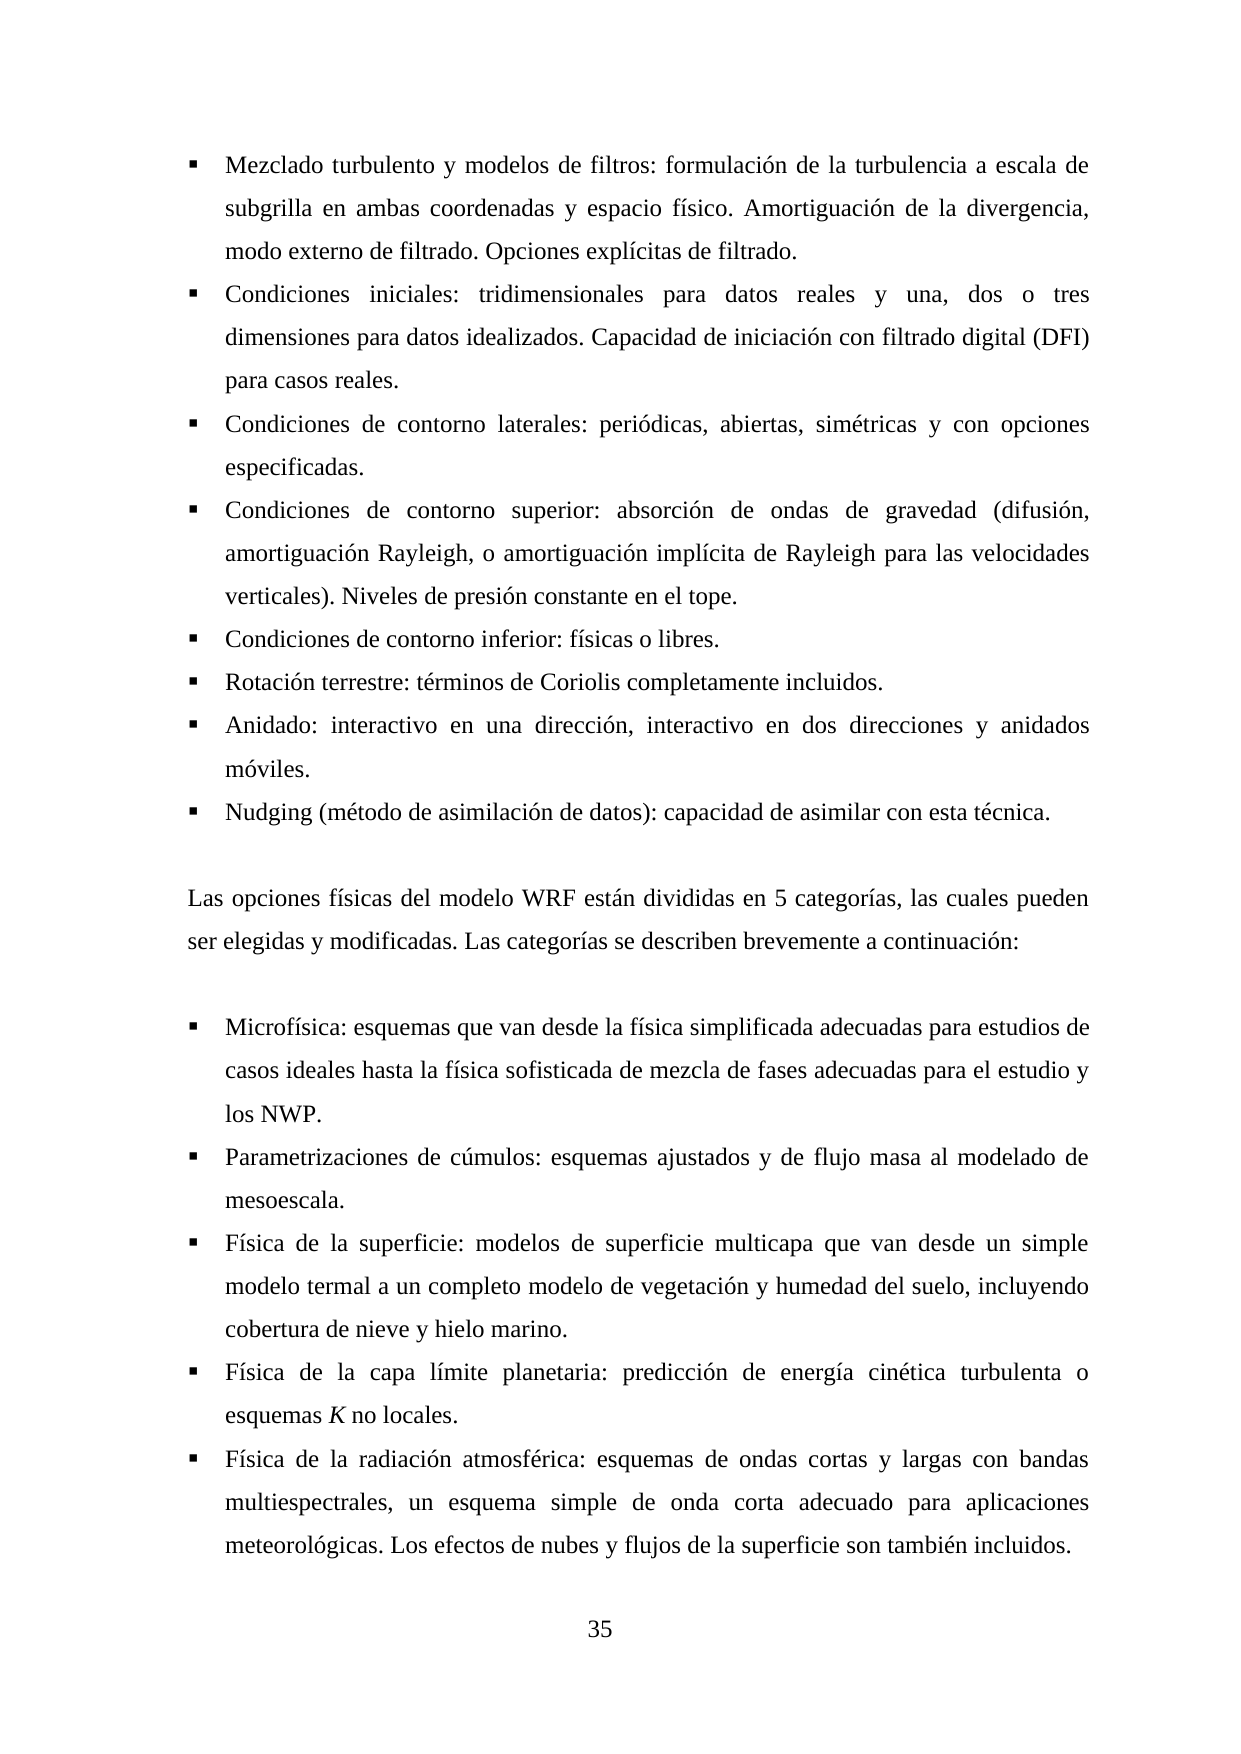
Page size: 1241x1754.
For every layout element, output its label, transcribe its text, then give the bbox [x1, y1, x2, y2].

list Condiciones iniciales: tridimensionales para datos reales y una, dos o tres dimensiones para datos idealizados. Capacidad de iniciación con filtrado digital (DFI) para casos reales. [187, 279, 1090, 394]
list Mezclado turbulento y modelos de filtros: formulación de la turbulencia a escala de subgrilla en ambas coordenadas y espacio físico. Amortiguación de la divergencia, modo externo de filtrado. Opciones explícitas de filtrado. [187, 150, 1090, 265]
list Física de la radiación atmosférica: esquemas de ondas cortas y largas con bandas multiespectrales, un esquema simple de onda corta adecuado para aplicaciones meteorológicas. Los efectos de nubes y flujos de la superficie son también incluidos. [187, 1444, 1090, 1559]
list Rotación terrestre: términos de Coriolis completamente incluidos. [187, 667, 1090, 696]
text Las opciones físicas del modelo WRF están divididas en 5 categorías, las cuales pueden ser elegidas y modificadas. Las categorías se describen brevemente a continuación: [187, 883, 1090, 955]
list Condiciones de contorno inferior: físicas o libres. [187, 624, 1090, 653]
list Condiciones de contorno laterales: periódicas, abiertas, simétricas y con opciones especificadas. [187, 409, 1090, 481]
list Anidado: interactivo en una dirección, interactivo en dos direcciones y anidados móviles. [187, 711, 1090, 782]
list Nudging (método de asimilación de datos): capacidad de asimilar con esta técnica. [187, 797, 1090, 826]
list Física de la capa límite planetaria: predicción de energía cinética turbulenta o esquemas K no locales. [187, 1357, 1090, 1429]
list Condiciones de contorno superior: absorción de ondas de gravedad (difusión, amortiguación Rayleigh, o amortiguación implícita de Rayleigh para las velocidades verticales). Niveles de presión constante en el tope. [187, 495, 1090, 610]
list Microfísica: esquemas que van desde la física simplificada adecuadas para estudios de casos ideales hasta la física sofisticada de mezcla de fases adecuadas para el estudio y los NWP. [187, 1012, 1090, 1127]
list Física de la superficie: modelos de superficie multicapa que van desde un simple modelo termal a un completo modelo de vegetación y humedad del suelo, incluyendo cobertura de nieve y hielo marino. [187, 1228, 1090, 1343]
list Parametrizaciones de cúmulos: esquemas ajustados y de flujo masa al modelado de mesoescala. [187, 1142, 1090, 1214]
